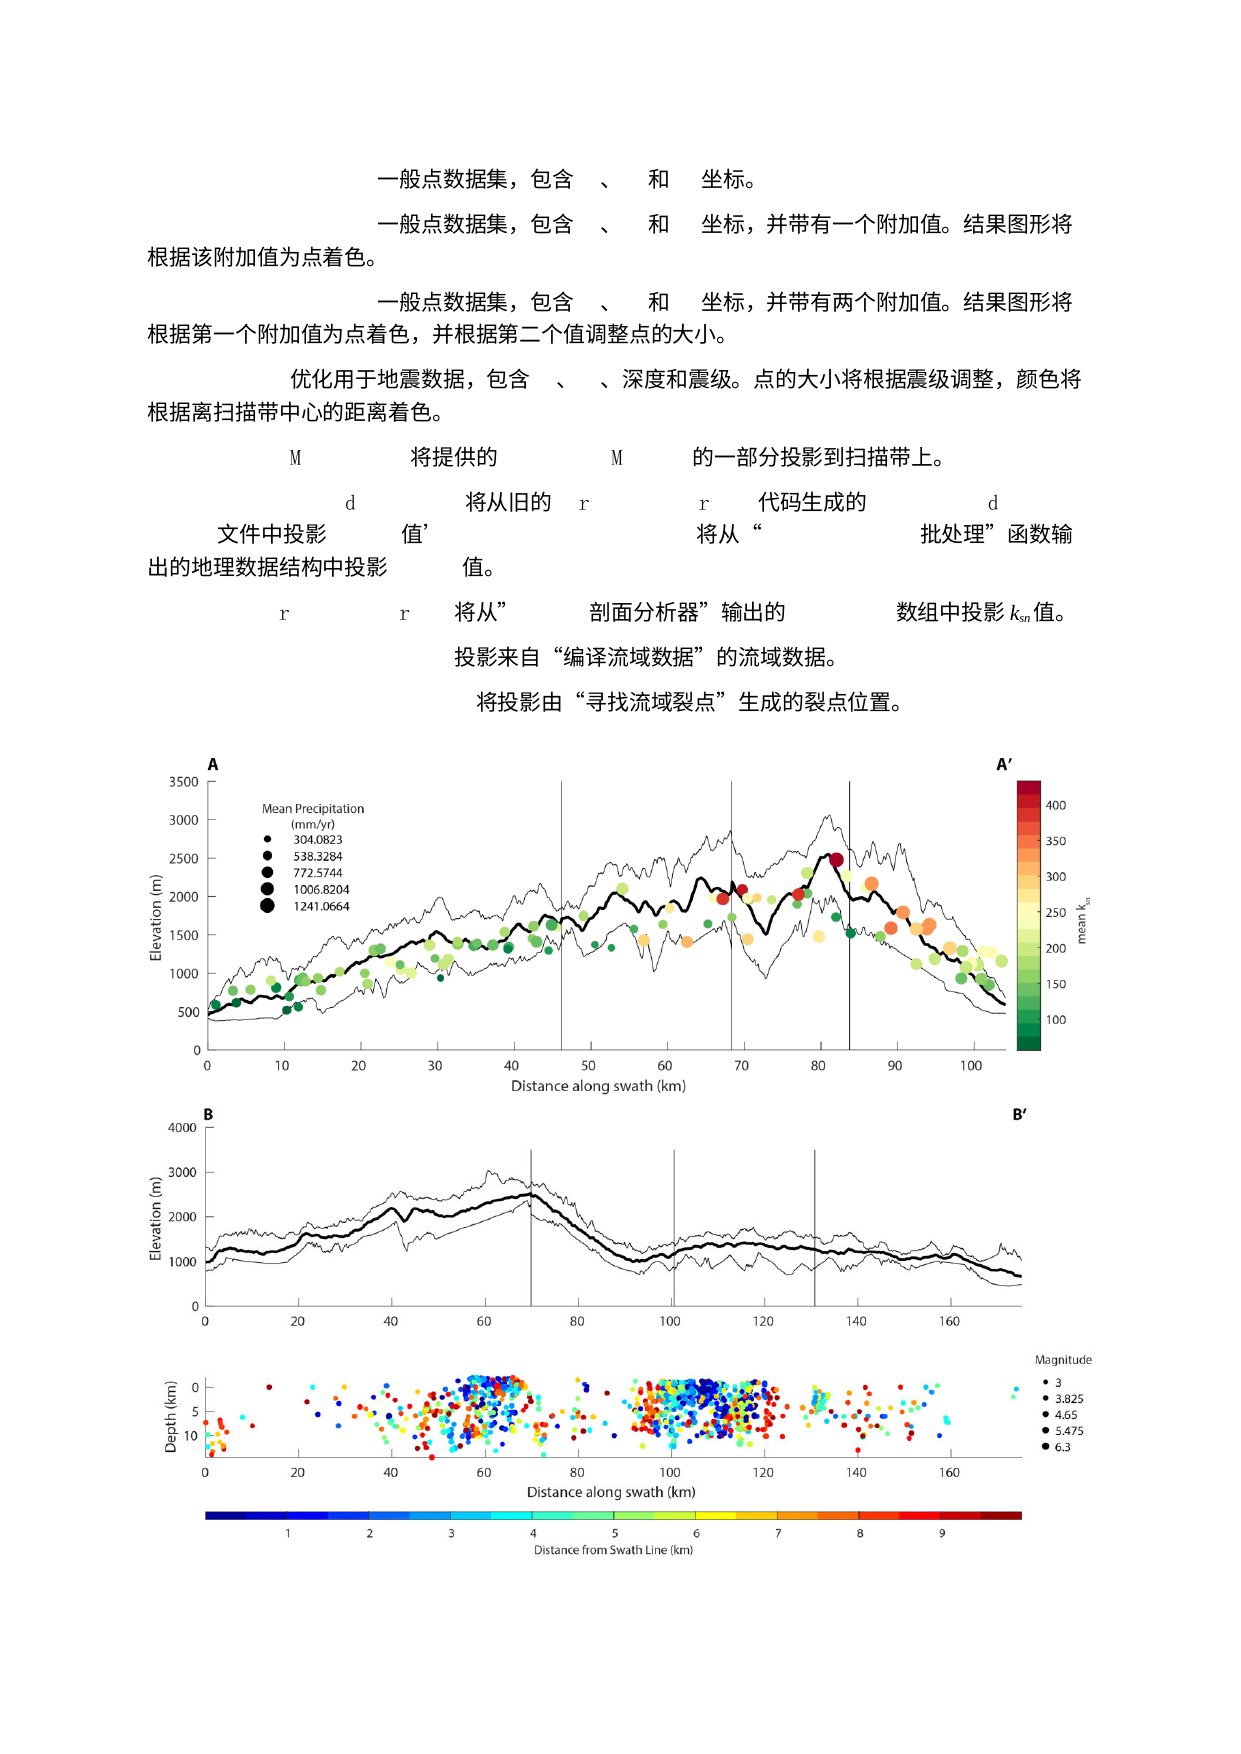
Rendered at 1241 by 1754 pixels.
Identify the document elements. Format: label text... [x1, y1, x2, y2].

text • points5 - 一般点数据集，包含x、y和z坐标，并带有两个附加值。结果图形将根据第一个附加值为点着色，并根据第二个值调整点的大小。 [148, 284, 1093, 349]
text • STREAMobj - 将提供的STREAMobj的一部分投影到扫描带上。 [148, 439, 1093, 472]
text • basin knicks - 将投影由“寻找流域裂点”生成的裂点位置。 [148, 684, 1093, 717]
text • points4 - 一般点数据集，包含x、y和z坐标，并带有一个附加值。结果图形将根据该附加值为点着色。 [148, 207, 1093, 272]
text • points3 - 一般点数据集，包含x、y和z坐标。 [148, 162, 1093, 194]
text • basin stats - 投影来自“编译流域数据”的流域数据。 [148, 639, 1093, 672]
picture [147, 755, 1093, 1095]
picture [147, 1106, 1092, 1557]
text • ksn chandata - 将从旧的Profiler51代码生成的' chandata' mat文件中投影ksn值’ksn batch’ - 将从“Ksn&Chi批处理”函数输出的地理数据结构中投影ksn值。 [148, 484, 1093, 582]
text • ksn profiler - 将从”ksn剖面分析器”输出的'knl'数组中投影ksn值。 [148, 594, 1093, 627]
text • eqs - 优化用于地震数据，包含x、y、深度和震级。点的大小将根据震级调整，颜色将根据离扫描带中心的距离着色。 [148, 362, 1093, 427]
